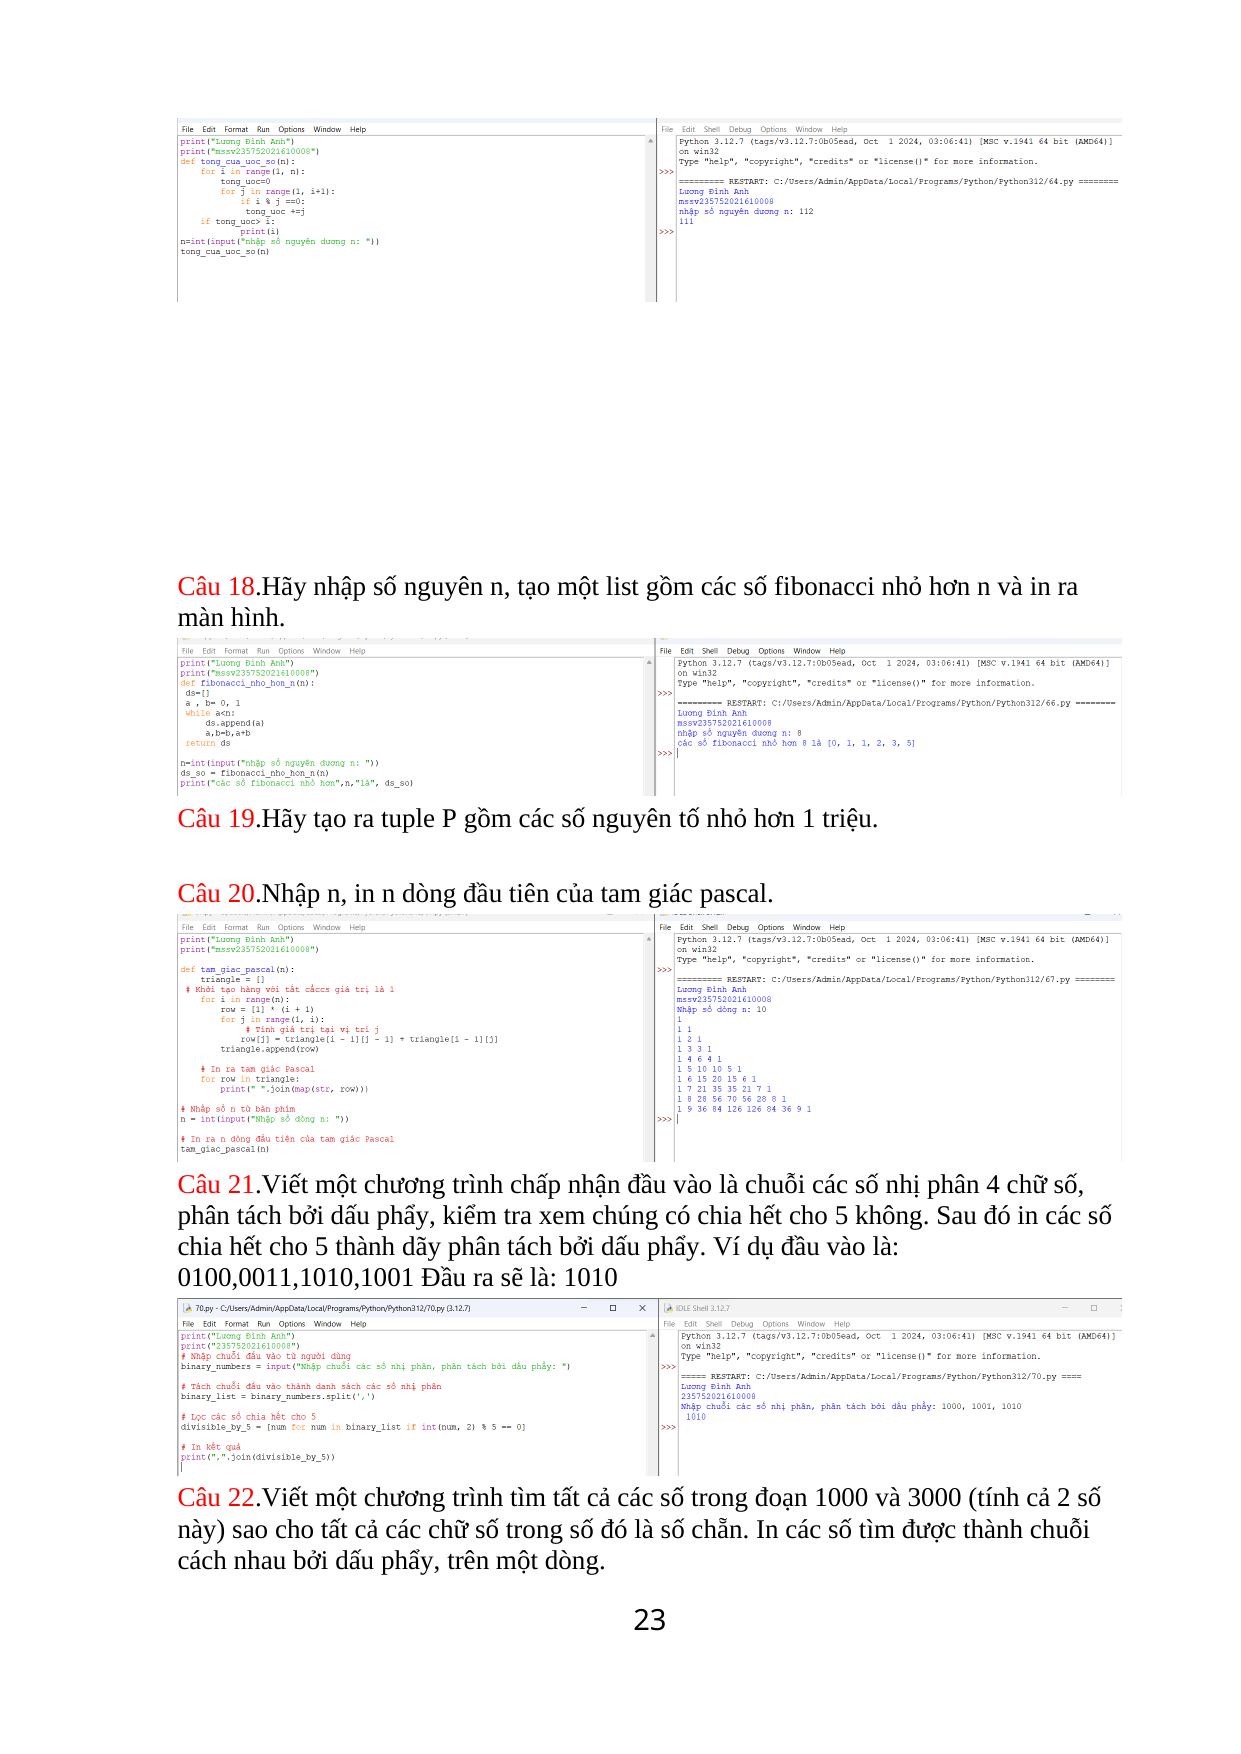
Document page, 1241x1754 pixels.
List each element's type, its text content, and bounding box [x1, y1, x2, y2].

text Câu 21.Viết một chương trình chấp nhận đầu vào là chuỗi các số nhị phân 4 chữ số, phân tách bởi dấu phẩy, kiểm tra xem chúng có chia hết cho 5 không. Sau đó in các số chia hết cho 5 thành dãy phân tách bởi dấu phẩy. Ví dụ đầu vào là: 0100,0011,1010,1001 Đầu ra sẽ là: 1010 [177, 1168, 1122, 1292]
picture [177, 1298, 1123, 1476]
picture [177, 118, 1123, 302]
text Câu 20.Nhập n, in n dòng đầu tiên của tam giác pascal. [177, 877, 1122, 908]
picture [177, 638, 1123, 796]
text Câu 22.Viết một chương trình tìm tất cả các số trong đoạn 1000 và 3000 (tính cả 2 số này) sao cho tất cả các chữ số trong số đó là số chẵn. In các số tìm được thành chuỗi cách nhau bởi dấu phẩy, trên một dòng. [177, 1482, 1122, 1575]
picture [177, 914, 1123, 1162]
text Câu 19.Hãy tạo ra tuple P gồm các số nguyên tố nhỏ hơn 1 triệu. [177, 802, 1122, 833]
text Câu 18.Hãy nhập số nguyên n, tạo một list gồm các số fibonacci nhỏ hơn n và in ra màn hình. [177, 570, 1122, 632]
